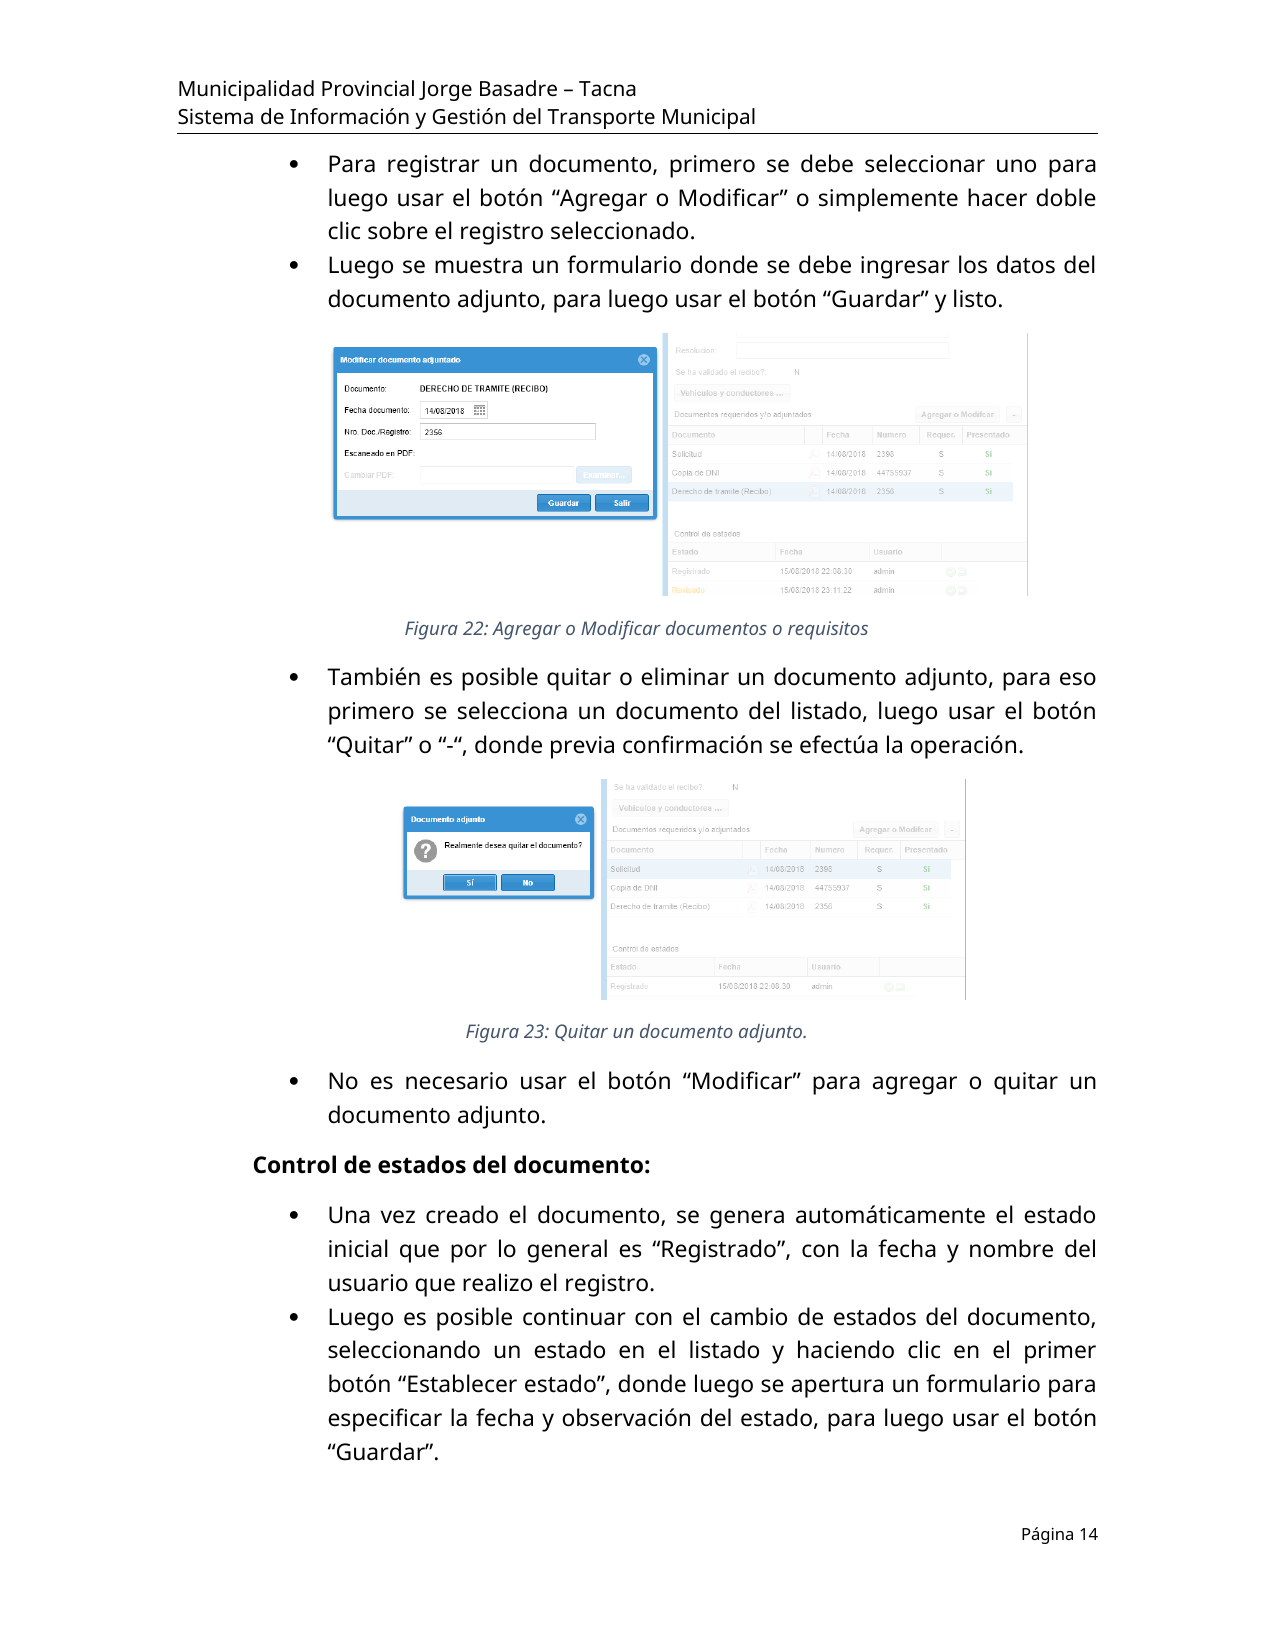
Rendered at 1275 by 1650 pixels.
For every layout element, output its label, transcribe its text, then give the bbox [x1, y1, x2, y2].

text Figura 22: Agregar o Modificar documentos o requisitos [177, 615, 1098, 640]
list Luego se muestra un formulario donde se debe ingresar los datos del documento adjunto, para luego usar el botón “Guardar” y listo. [290, 249, 1098, 314]
text Control de estados del documento: [252, 1149, 1098, 1180]
picture [322, 333, 1028, 596]
text Figura 23: Quitar un documento adjunto. [177, 1018, 1098, 1044]
list Luego es posible continuar con el cambio de estados del documento, seleccionando un estado en el listado y haciendo clic en el primer botón “Establecer estado”, donde luego se apertura un formulario para especificar la fecha y observación del estado, para luego usar el botón “Guardar”. [290, 1301, 1098, 1467]
list Para registrar un documento, primero se debe seleccionar uno para luego usar el botón “Agregar o Modificar” o simplemente hacer doble clic sobre el registro seleccionado. [290, 148, 1098, 246]
list No es necesario usar el botón “Modificar” para agregar o quitar un documento adjunto. [290, 1065, 1098, 1130]
picture [384, 779, 966, 1000]
list También es posible quitar o eliminar un documento adjunto, para eso primero se selecciona un documento del listado, luego usar el botón “Quitar” o “-“, donde previa confirmación se efectúa la operación. [290, 661, 1098, 760]
list Una vez creado el documento, se genera automáticamente el estado inicial que por lo general es “Registrado”, con la fecha y nombre del usuario que realizo el registro. [290, 1199, 1098, 1298]
